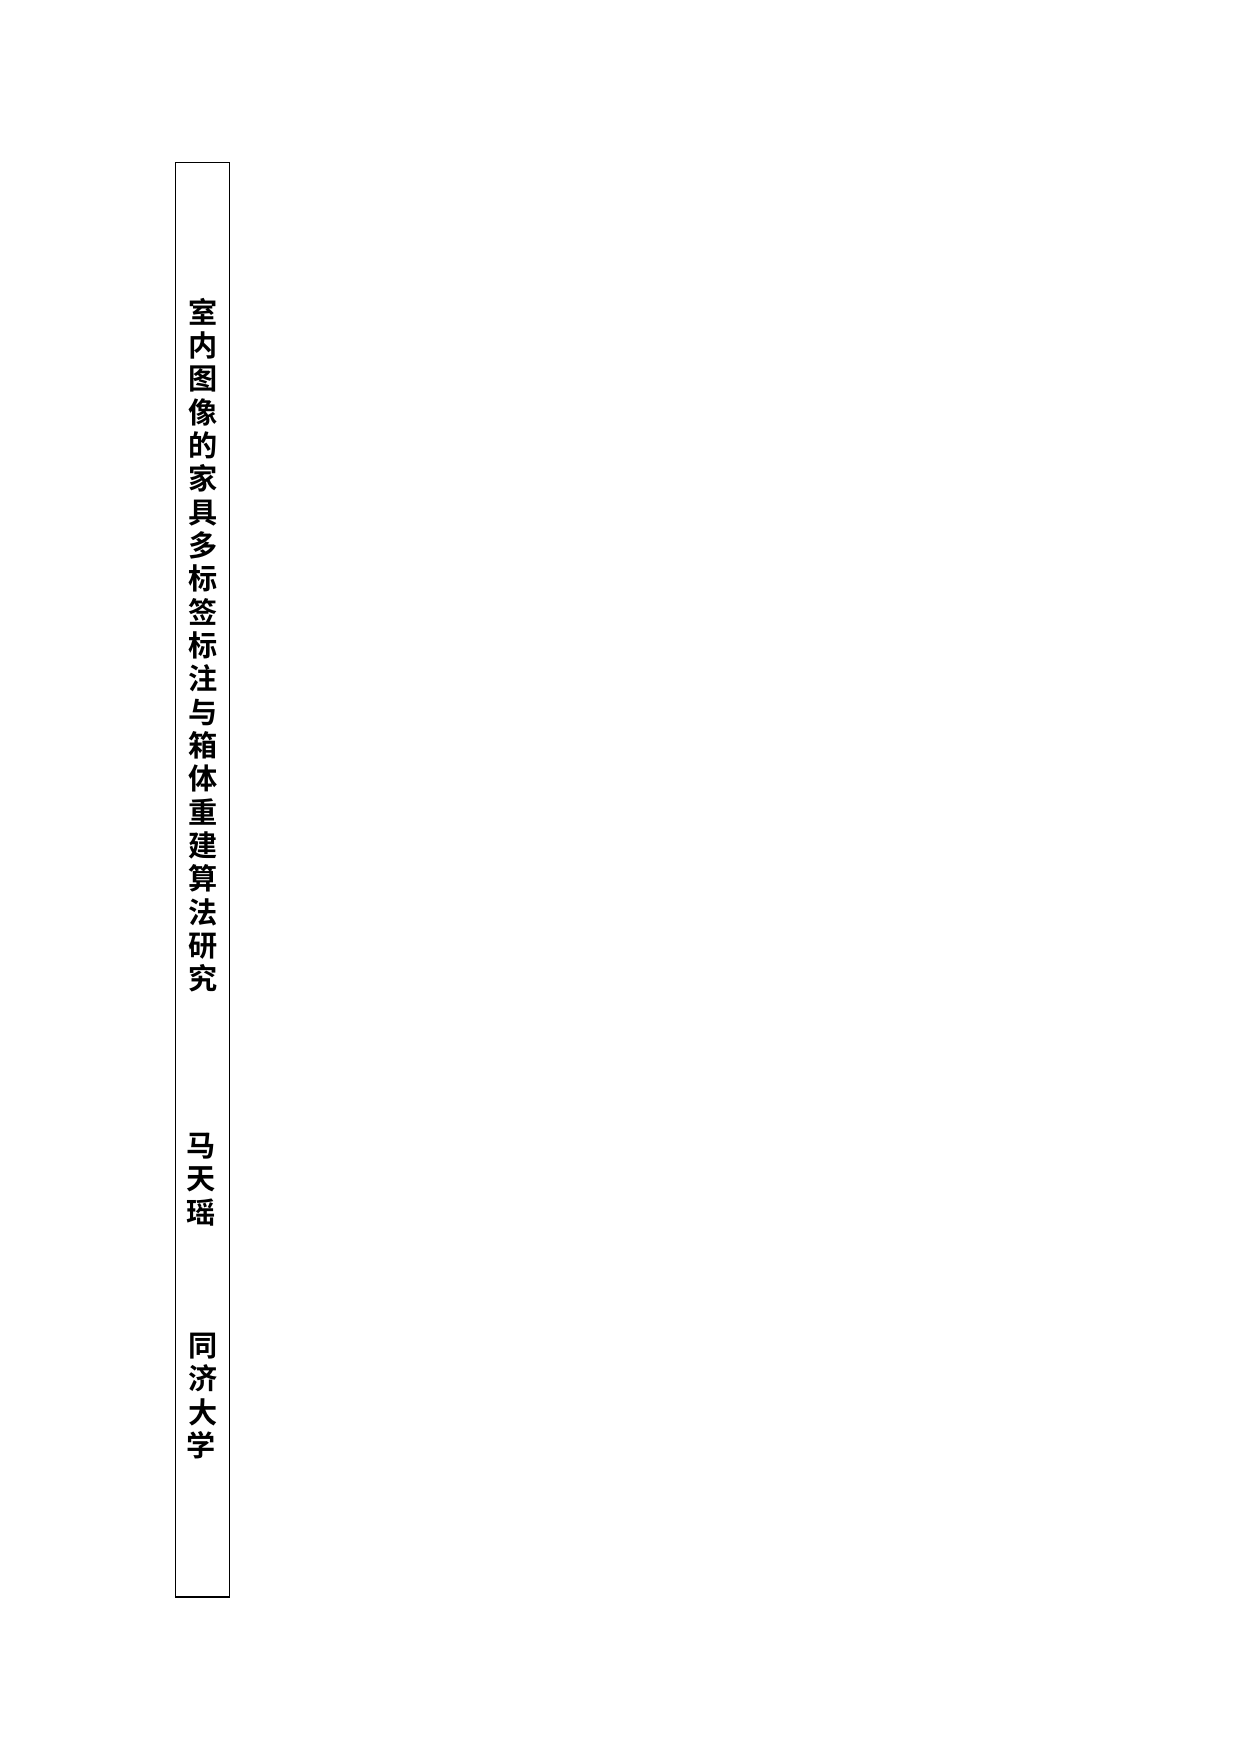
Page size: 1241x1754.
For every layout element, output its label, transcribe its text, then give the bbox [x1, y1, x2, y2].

table_header 室内图像的家具多标签标注与箱体重建算法研究 马天瑶 同济大 学 [176, 163, 229, 1596]
